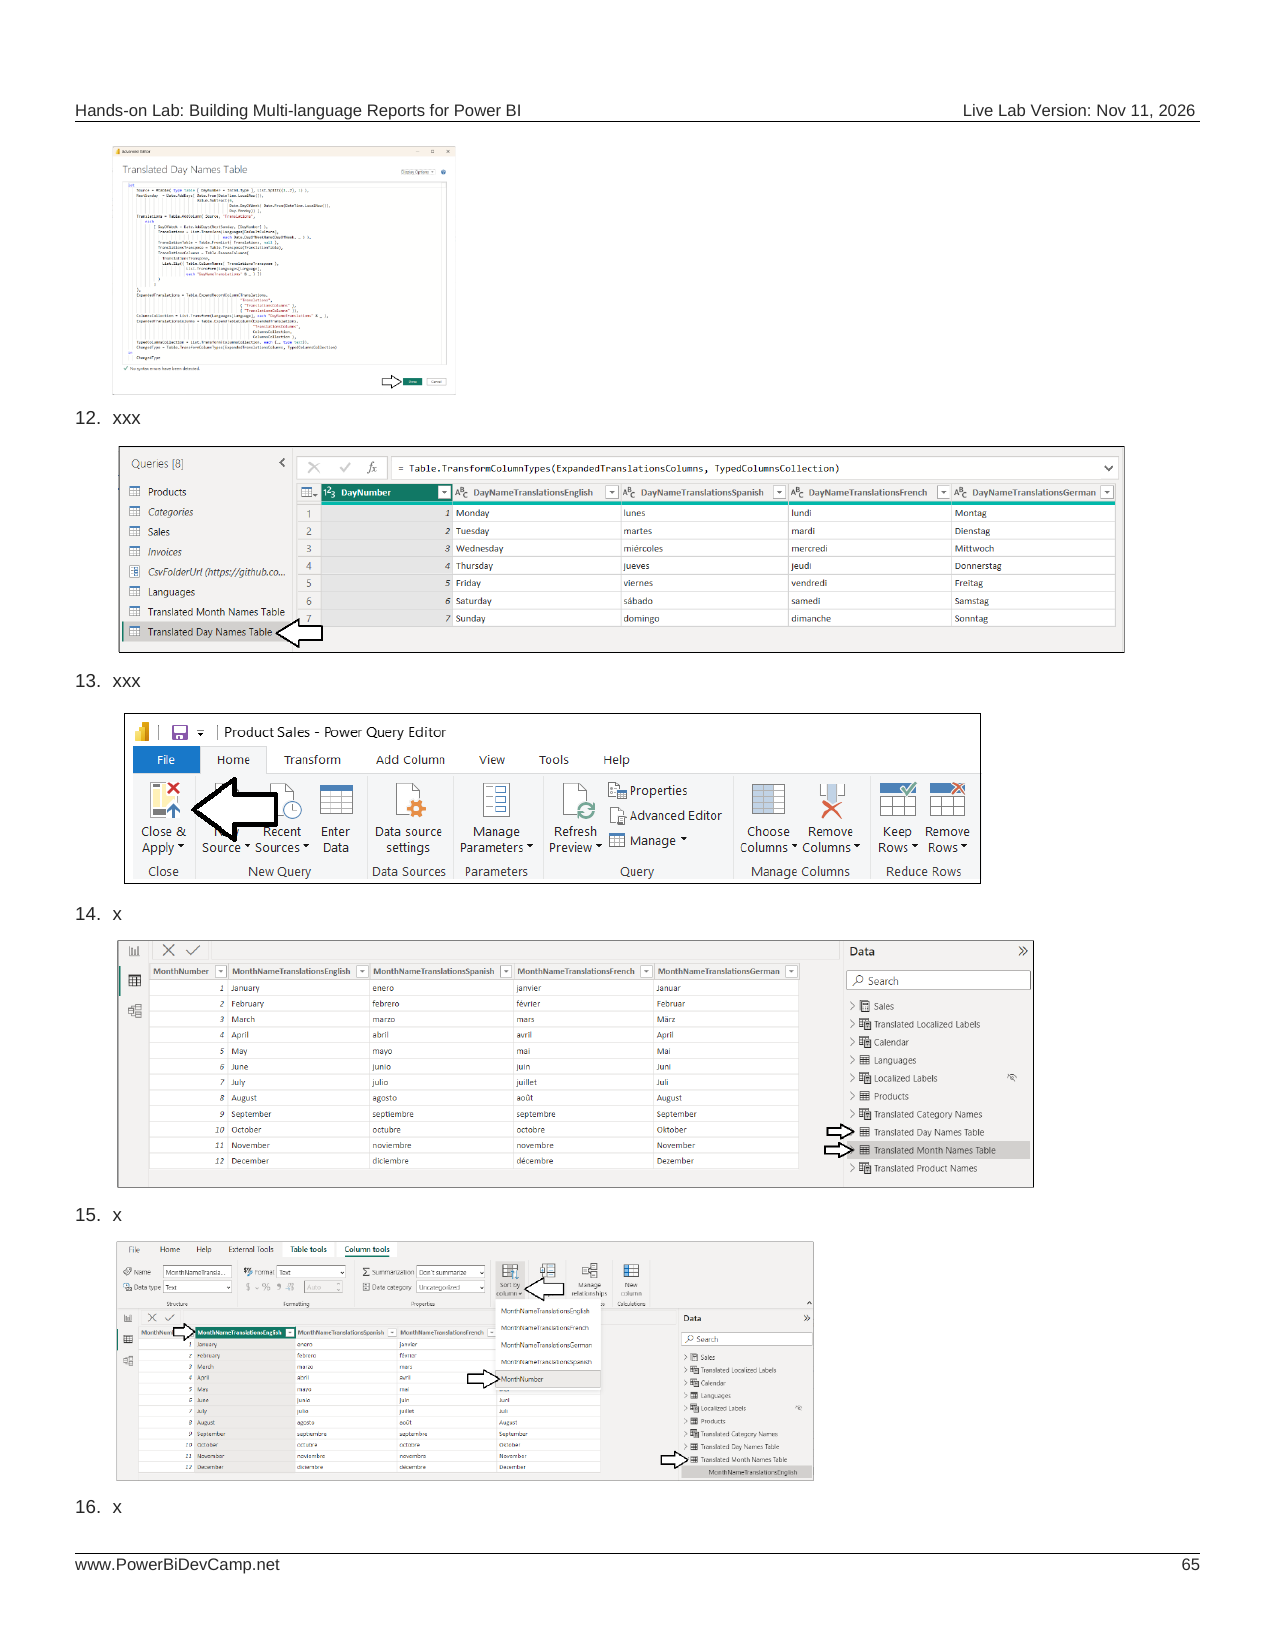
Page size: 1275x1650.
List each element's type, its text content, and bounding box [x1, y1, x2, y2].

picture [112, 704, 988, 890]
picture [112, 441, 1136, 658]
picture [112, 1237, 816, 1484]
text x [75, 1496, 1200, 1517]
text xxx [75, 407, 1200, 428]
picture [112, 936, 1037, 1192]
text x [75, 1204, 1200, 1225]
picture [112, 146, 456, 395]
text x [75, 902, 1200, 924]
text xxx [75, 670, 1200, 692]
